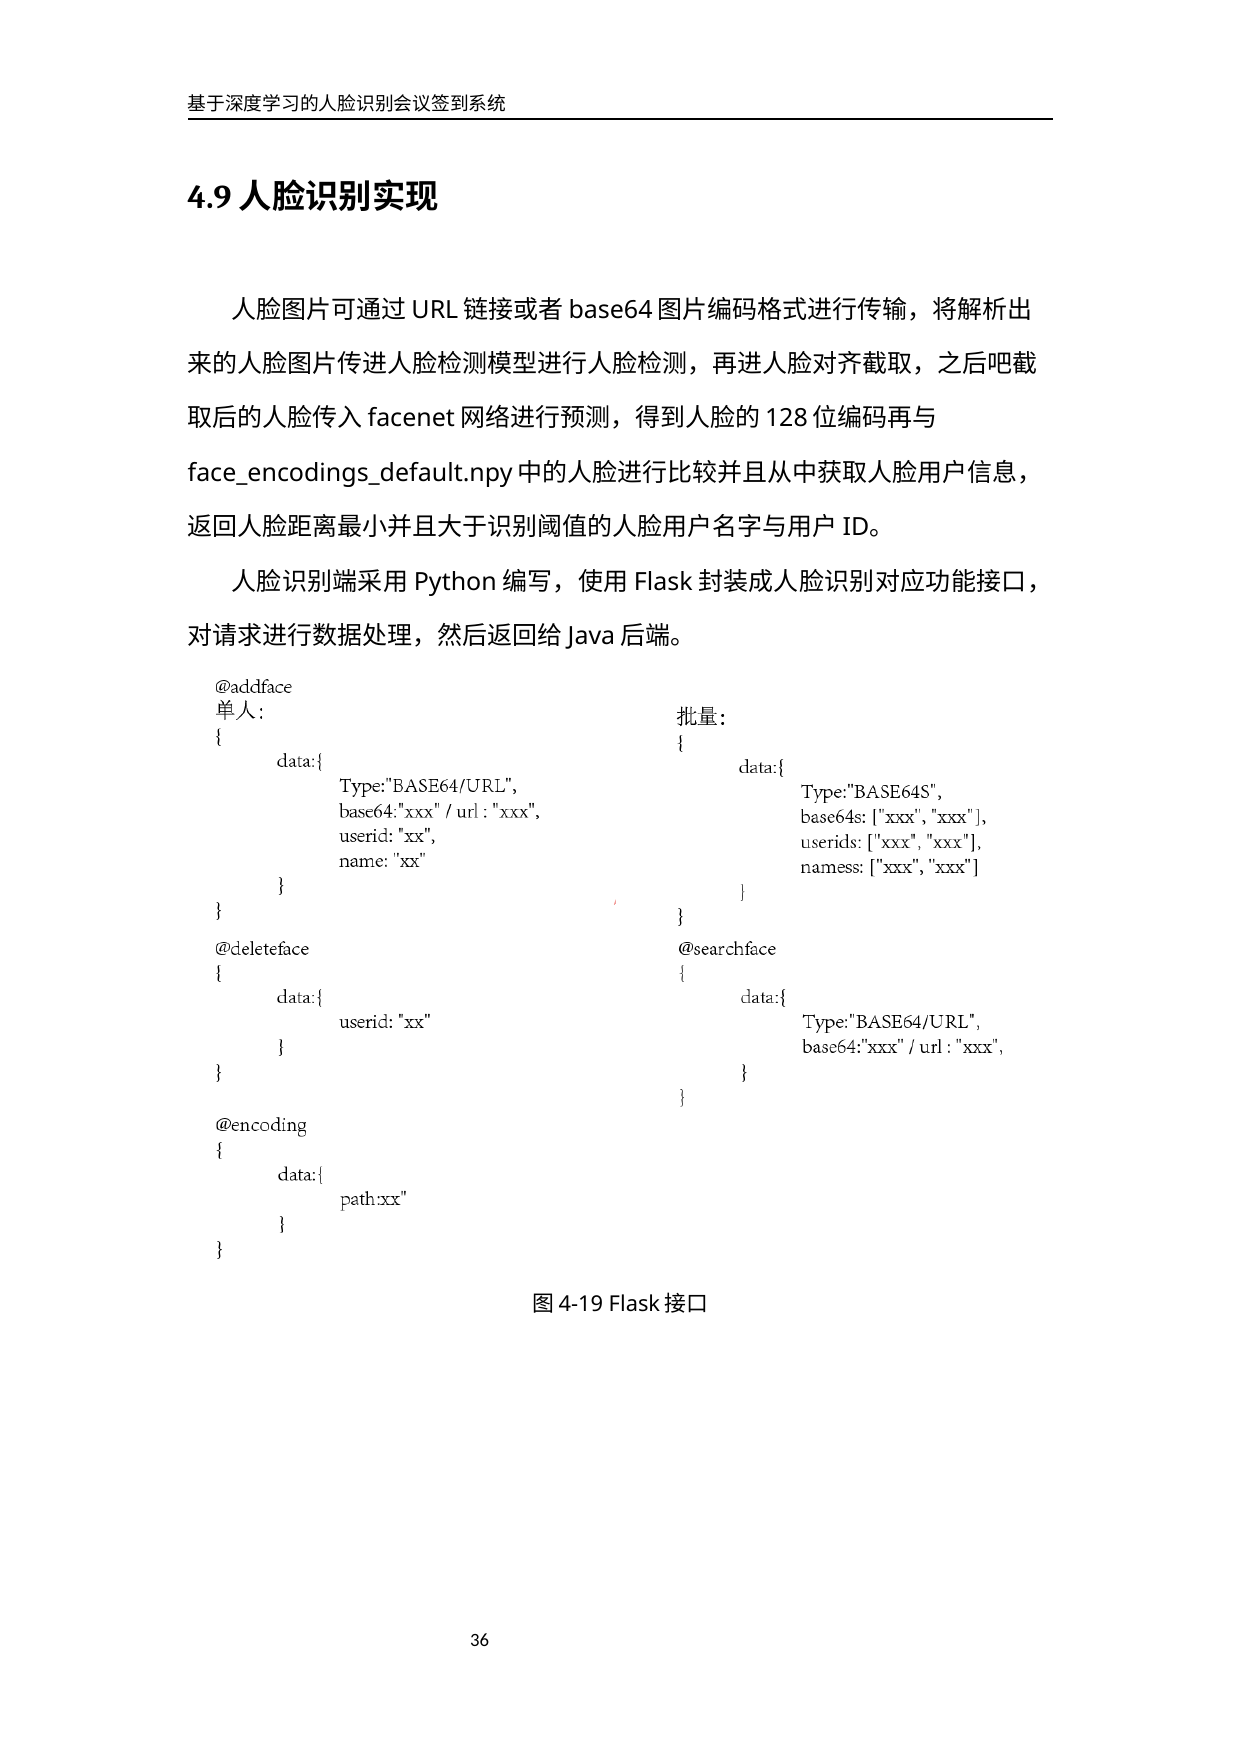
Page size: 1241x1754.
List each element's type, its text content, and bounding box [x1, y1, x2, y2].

text 人脸图片可通过URL链接或者base64图片编码格式进行传输，将解析出来的人脸图片传进人脸检测模型进行人脸检测，再进人脸对齐截取，之后吧截取后的人脸传入facenet网络进行预测，得到人脸的128位编码再与face_encodings_default.npy中的人脸进行比较并且从中获取人脸用户信息，返回人脸距离最小并且大于识别阈值的人脸用户名字与用户ID。 [187, 289, 1053, 543]
picture [187, 669, 1053, 1270]
subtitle 4.9 人脸识别实现 [187, 162, 1053, 227]
text 人脸识别端采用Python编写，使用Flask封装成人脸识别对应功能接口，对请求进行数据处理，然后返回给Java后端。 [187, 561, 1053, 652]
text 图4-19 Flask接口 [187, 1270, 1053, 1318]
